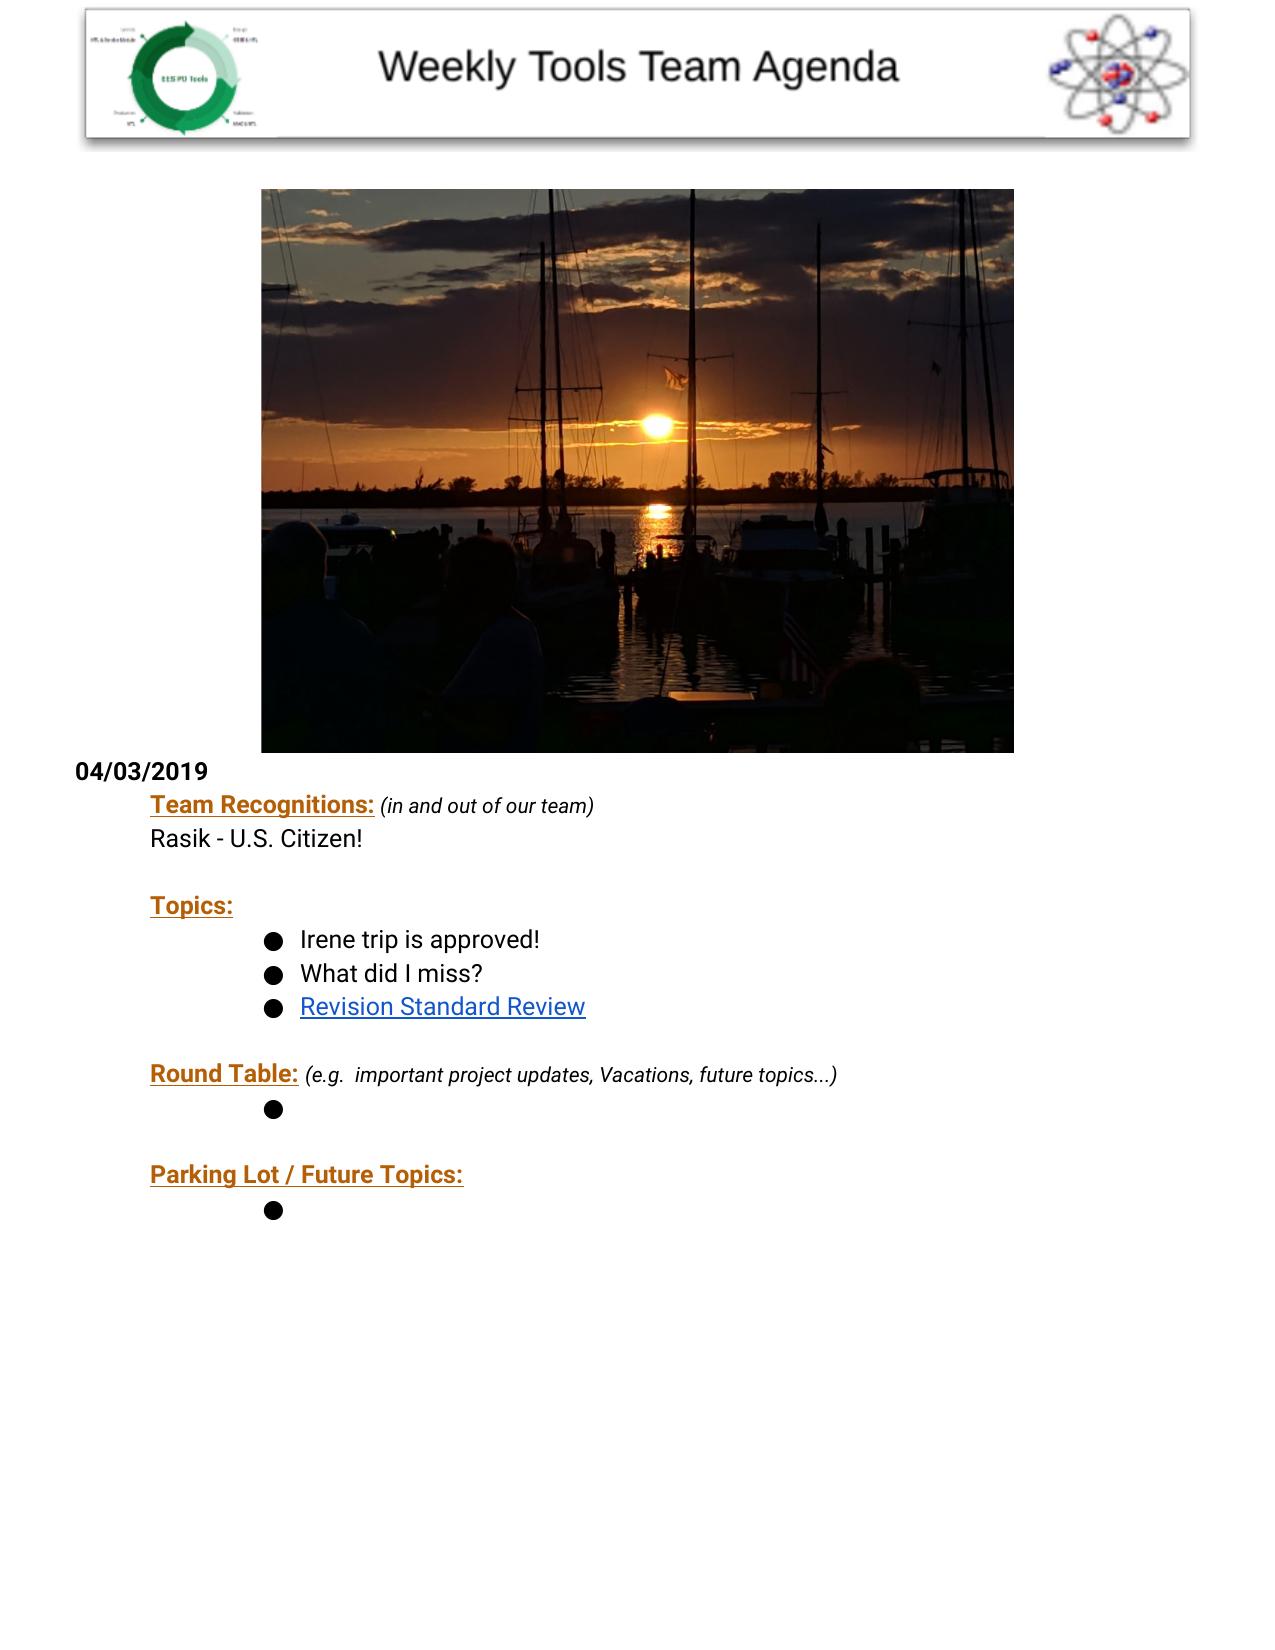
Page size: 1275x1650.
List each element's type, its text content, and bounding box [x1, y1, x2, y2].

text Rasik - U.S. Citizen! [150, 824, 1200, 853]
picture [75, 0, 1200, 152]
list Revision Standard Review [262, 992, 1200, 1022]
text Parking Lot / Future Topics: [150, 1161, 1200, 1190]
list Irene trip is approved! [262, 925, 1200, 954]
text 04/03/2019 [75, 757, 1200, 786]
text Topics: [150, 891, 1200, 921]
text Team Recognitions: (in and out of our team) [150, 791, 1200, 820]
text Round Table: (e.g. important project updates, Vacations, future topics...) [150, 1060, 1200, 1089]
picture [261, 189, 1014, 753]
list What did I miss? [262, 959, 1200, 988]
